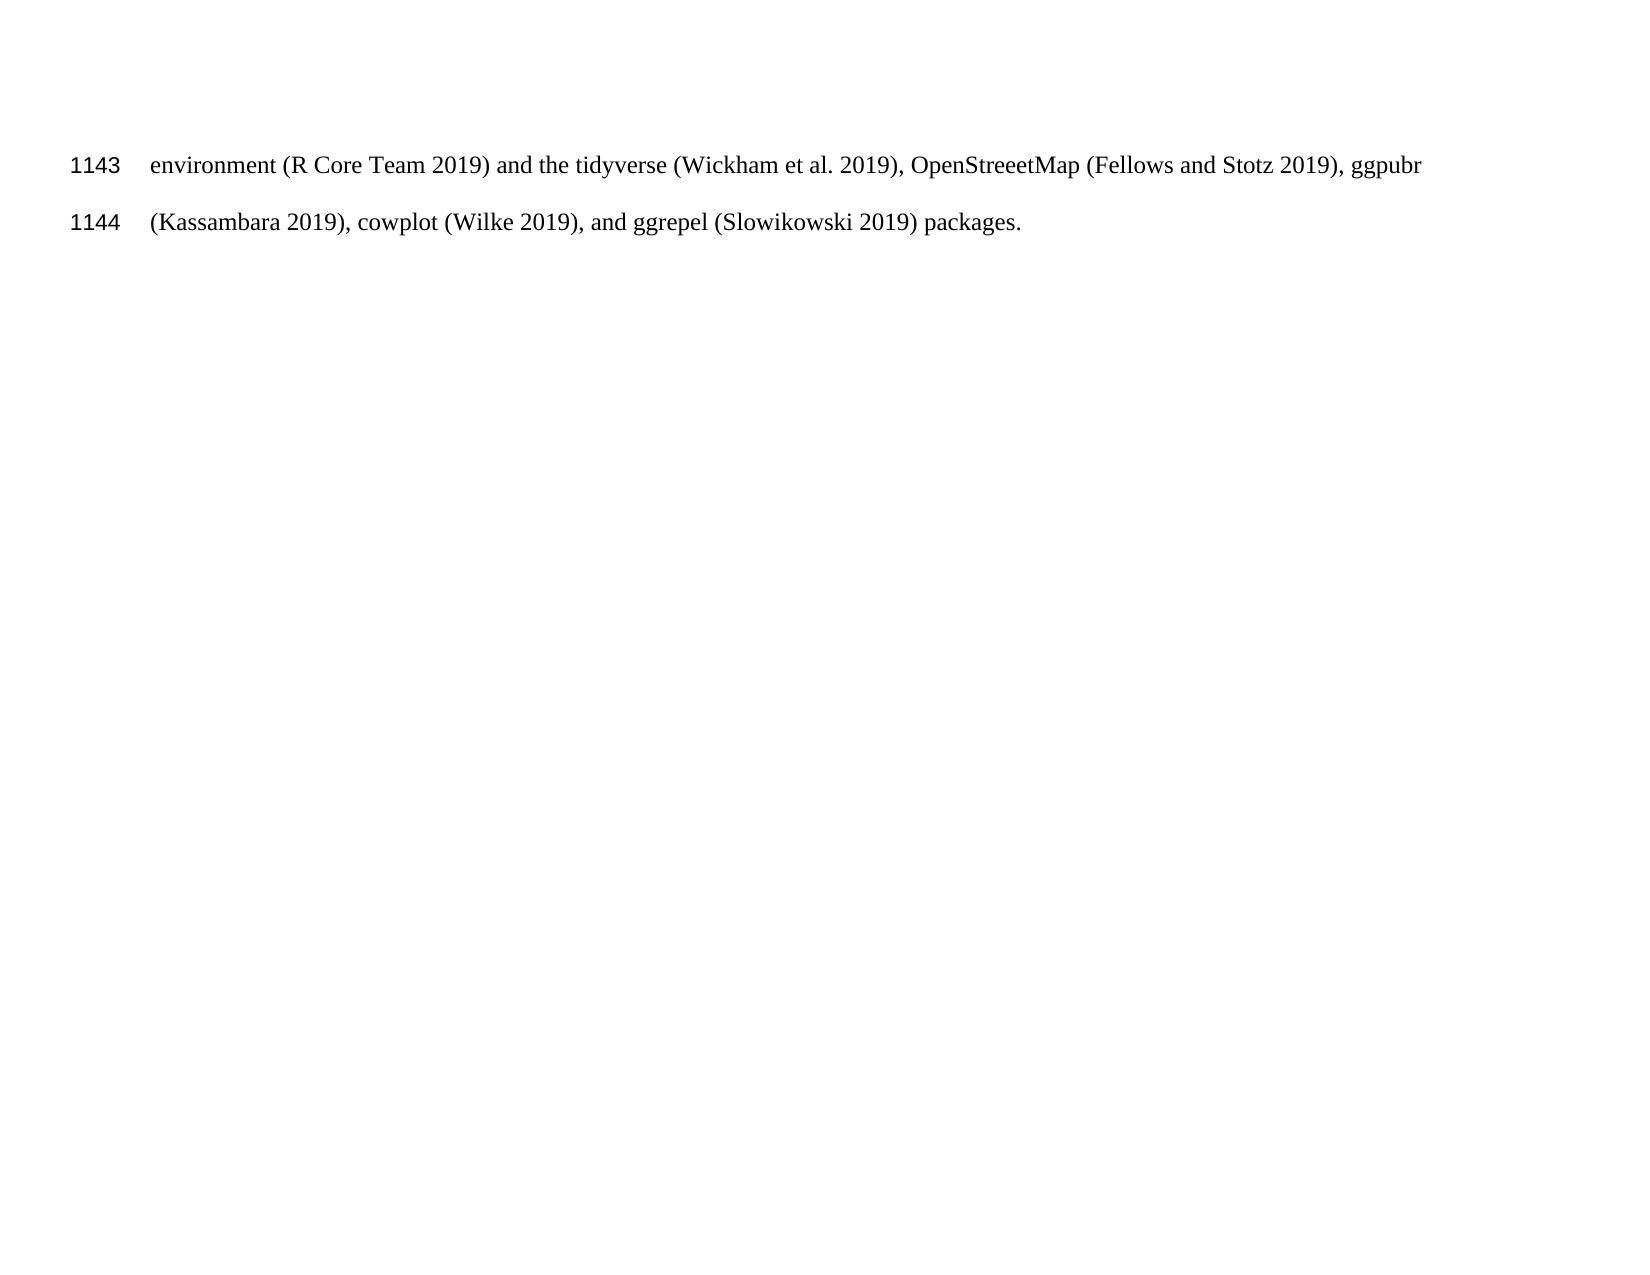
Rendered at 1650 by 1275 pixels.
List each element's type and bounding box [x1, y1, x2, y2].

text [150, 150, 1500, 236]
